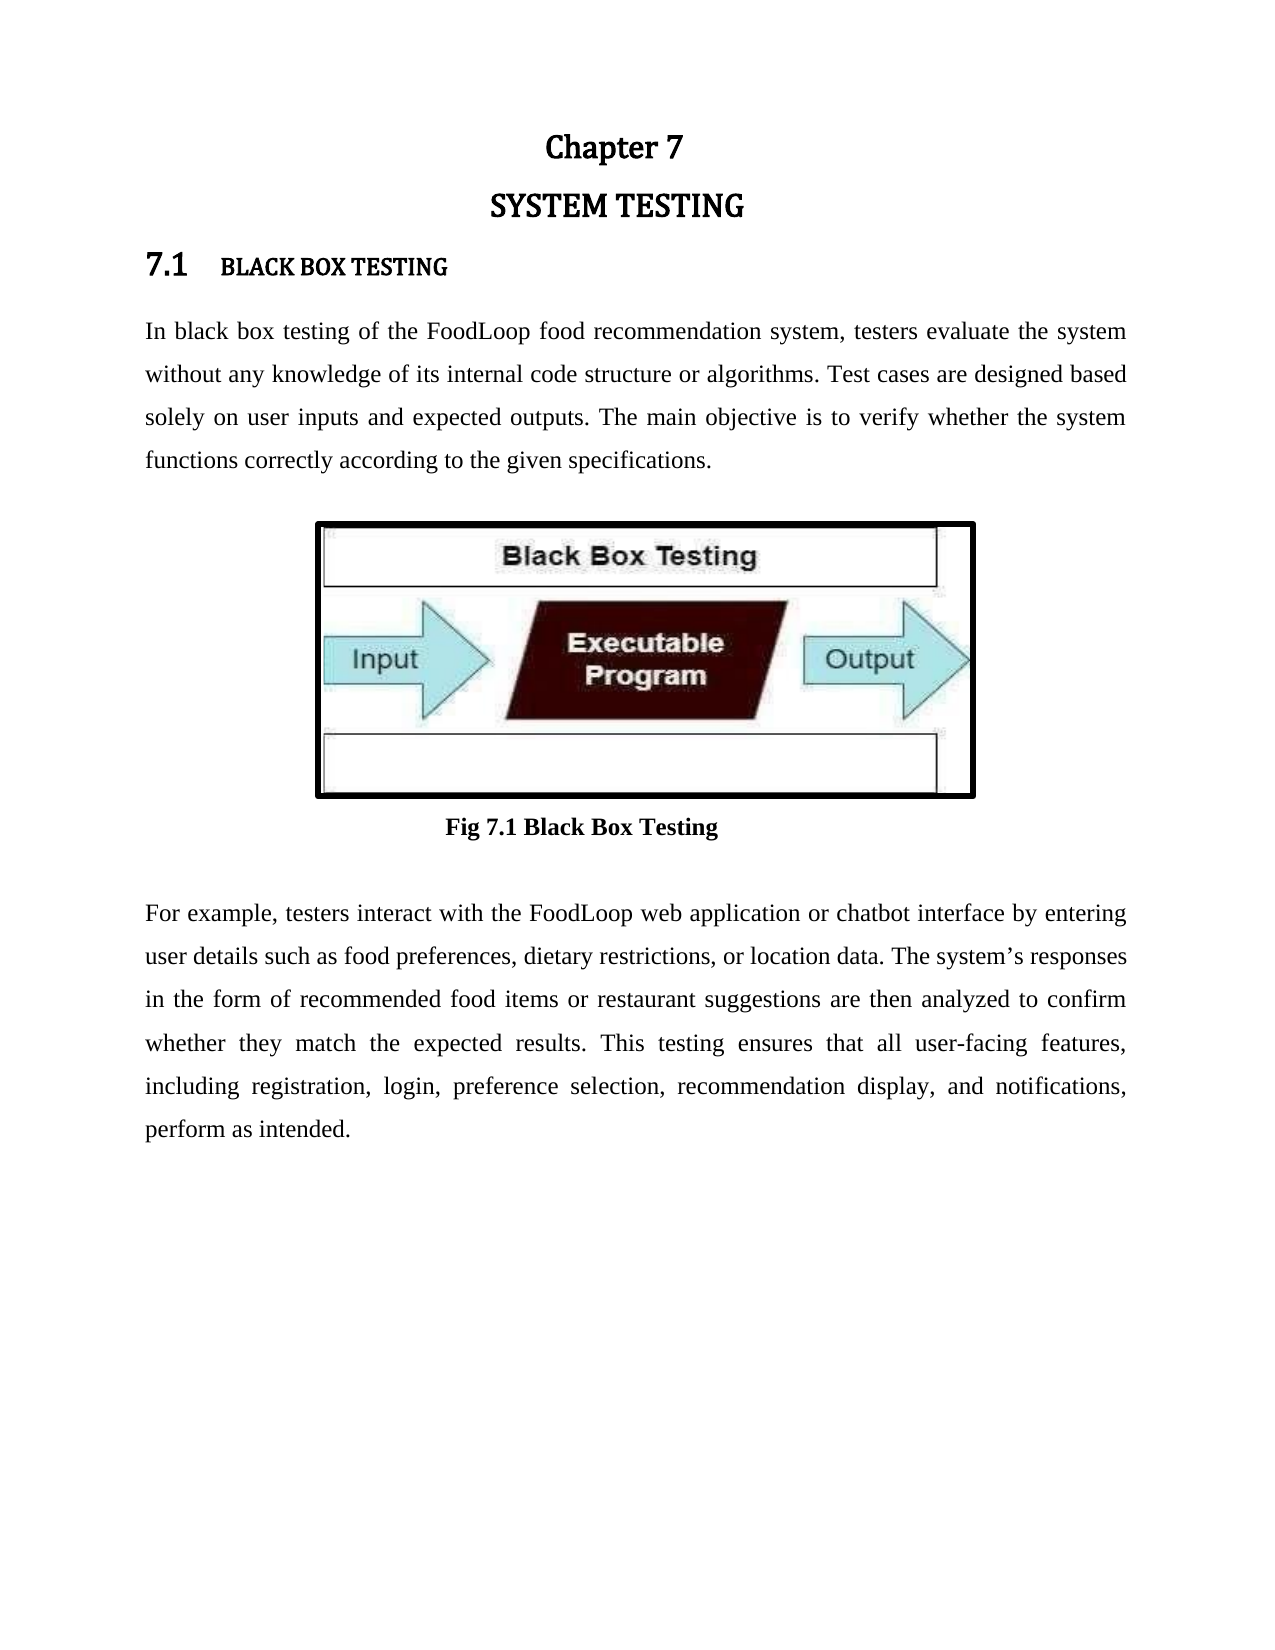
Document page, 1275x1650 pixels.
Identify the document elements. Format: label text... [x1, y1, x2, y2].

text In black box testing of the FoodLoop food recommendation system, testers evaluate the system without any knowledge of its internal code structure or algorithms. Test cases are designed based solely on user inputs and expected outputs. The main objective is to verify whether the system functions correctly according to the given specifications. [145, 316, 1128, 474]
text For example, testers interact with the FoodLoop web application or chatbot interface by entering user details such as food preferences, dietary restrictions, or location data. The system’s responses in the form of recommended food items or restaurant suggestions are then analyzed to confirm whether they match the expected results. This testing ensures that all user-facing features, including registration, login, preference selection, recommendation display, and notifications, perform as intended. [145, 898, 1128, 1143]
picture [323, 527, 970, 793]
subtitle BLACK BOX TESTING [145, 243, 1155, 282]
subtitle Chapter 7 SYSTEM TESTING [490, 126, 792, 224]
